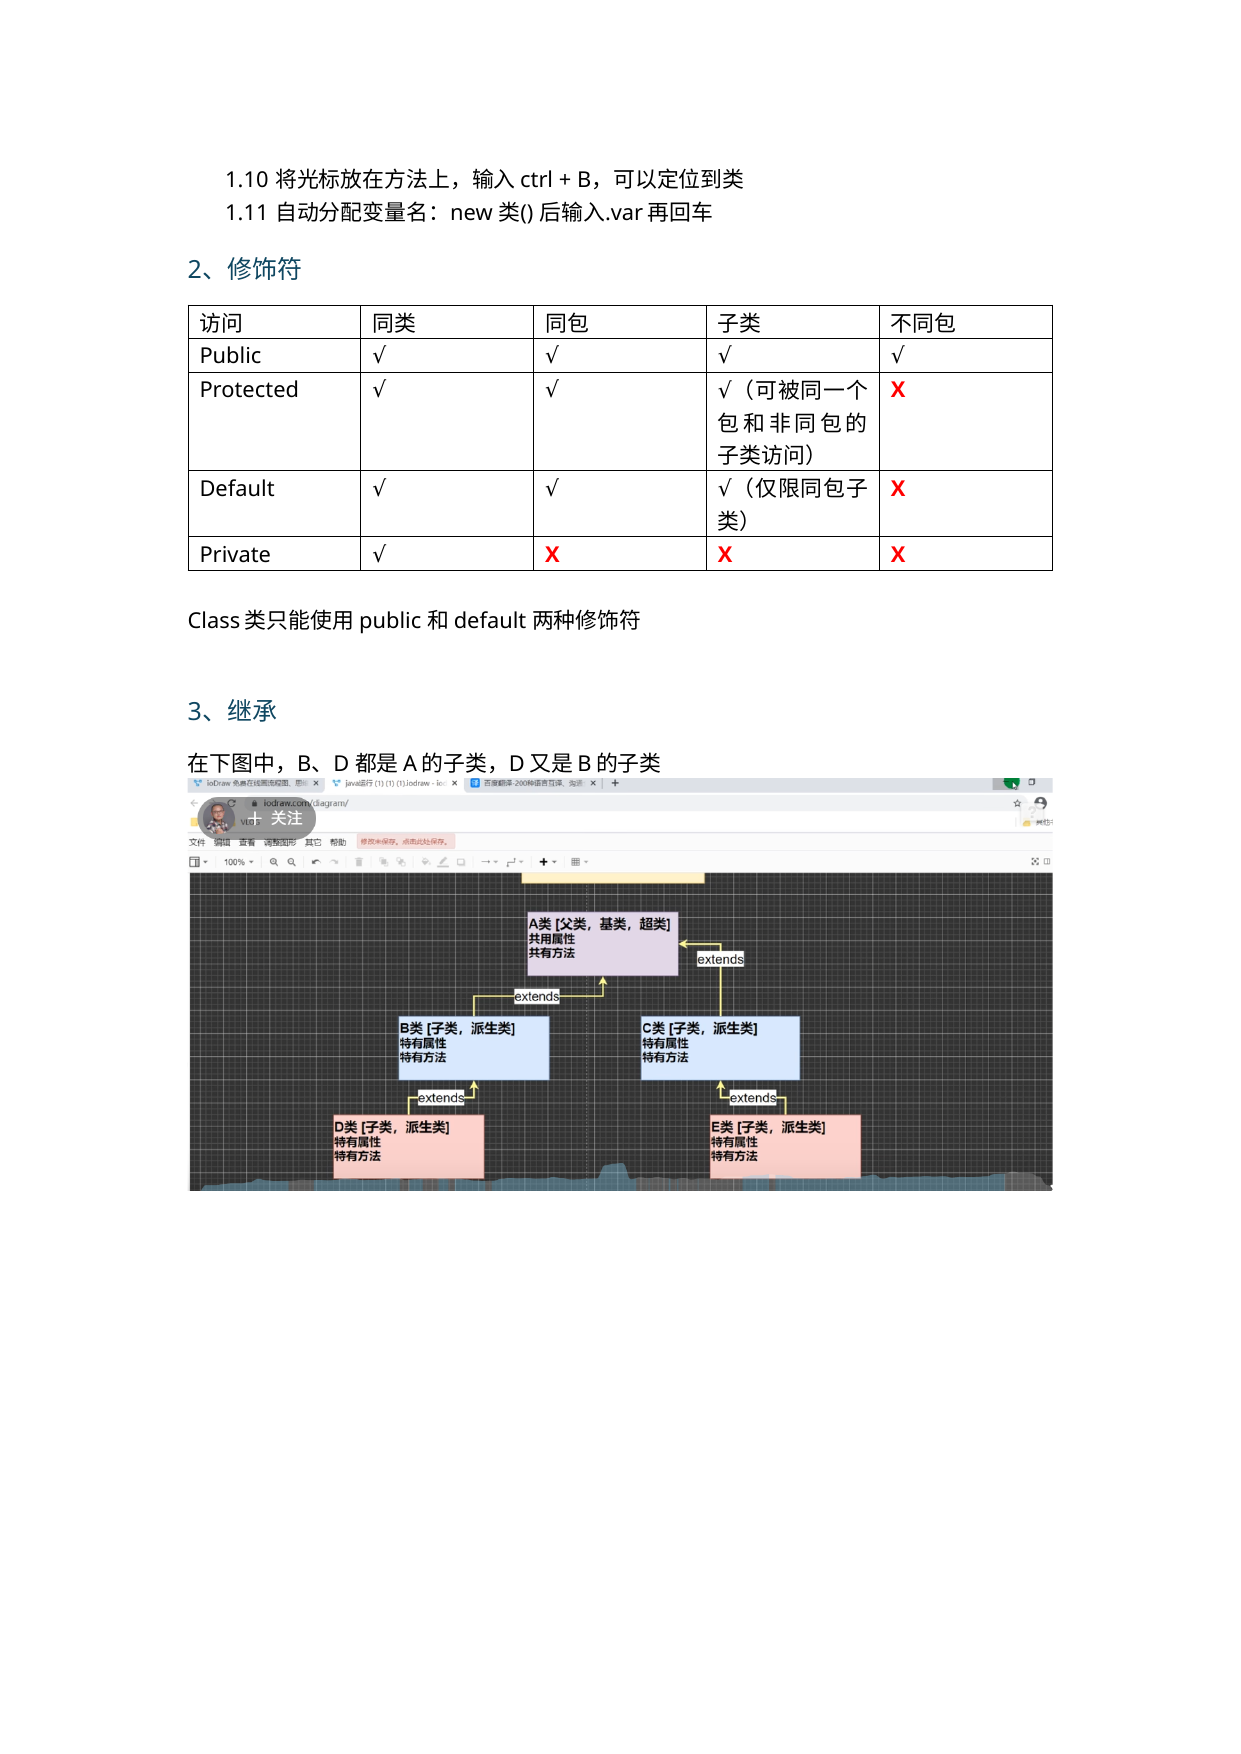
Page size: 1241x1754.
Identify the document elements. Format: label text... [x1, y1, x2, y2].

table_cell X [880, 471, 1052, 536]
table_cell Default [189, 471, 360, 536]
table_cell √ [361, 339, 533, 372]
table_cell √（仅限同包子类） [707, 471, 879, 536]
table_header 子类 [707, 306, 879, 338]
subtitle 3、继承 [187, 677, 1053, 742]
table_cell X [534, 537, 706, 570]
text 在下图中，B、D 都是A的子类，D又是B的子类 [187, 746, 1053, 778]
table_cell X [880, 373, 1052, 470]
table_cell √ [361, 537, 533, 570]
table_cell √ [361, 471, 533, 536]
table_cell √ [707, 339, 879, 372]
list 将光标放在方法上，输入ctrl + B，可以定位到类 [225, 162, 1053, 194]
table_header 不同包 [880, 306, 1052, 338]
table_header 同类 [361, 306, 533, 338]
table_cell Protected [189, 373, 360, 470]
table_cell X [707, 537, 879, 570]
table_cell √ [534, 373, 706, 470]
table_cell X [880, 537, 1052, 570]
list 自动分配变量名：new 类() 后输入.var再回车 [225, 194, 1053, 227]
subtitle 2、修饰符 [187, 235, 1053, 300]
table_cell √ [880, 339, 1052, 372]
picture [187, 778, 1053, 1191]
table_cell √（可被同一个包和非同包的子类访问） [707, 373, 879, 470]
table_cell Private [189, 537, 360, 570]
table_header 访问 [189, 306, 360, 338]
table_cell √ [534, 339, 706, 372]
table_header 同包 [534, 306, 706, 338]
table_cell √ [361, 373, 533, 470]
table_cell √ [534, 471, 706, 536]
table_cell Public [189, 339, 360, 372]
text Class类只能使用 public 和 default 两种修饰符 [187, 603, 1053, 636]
